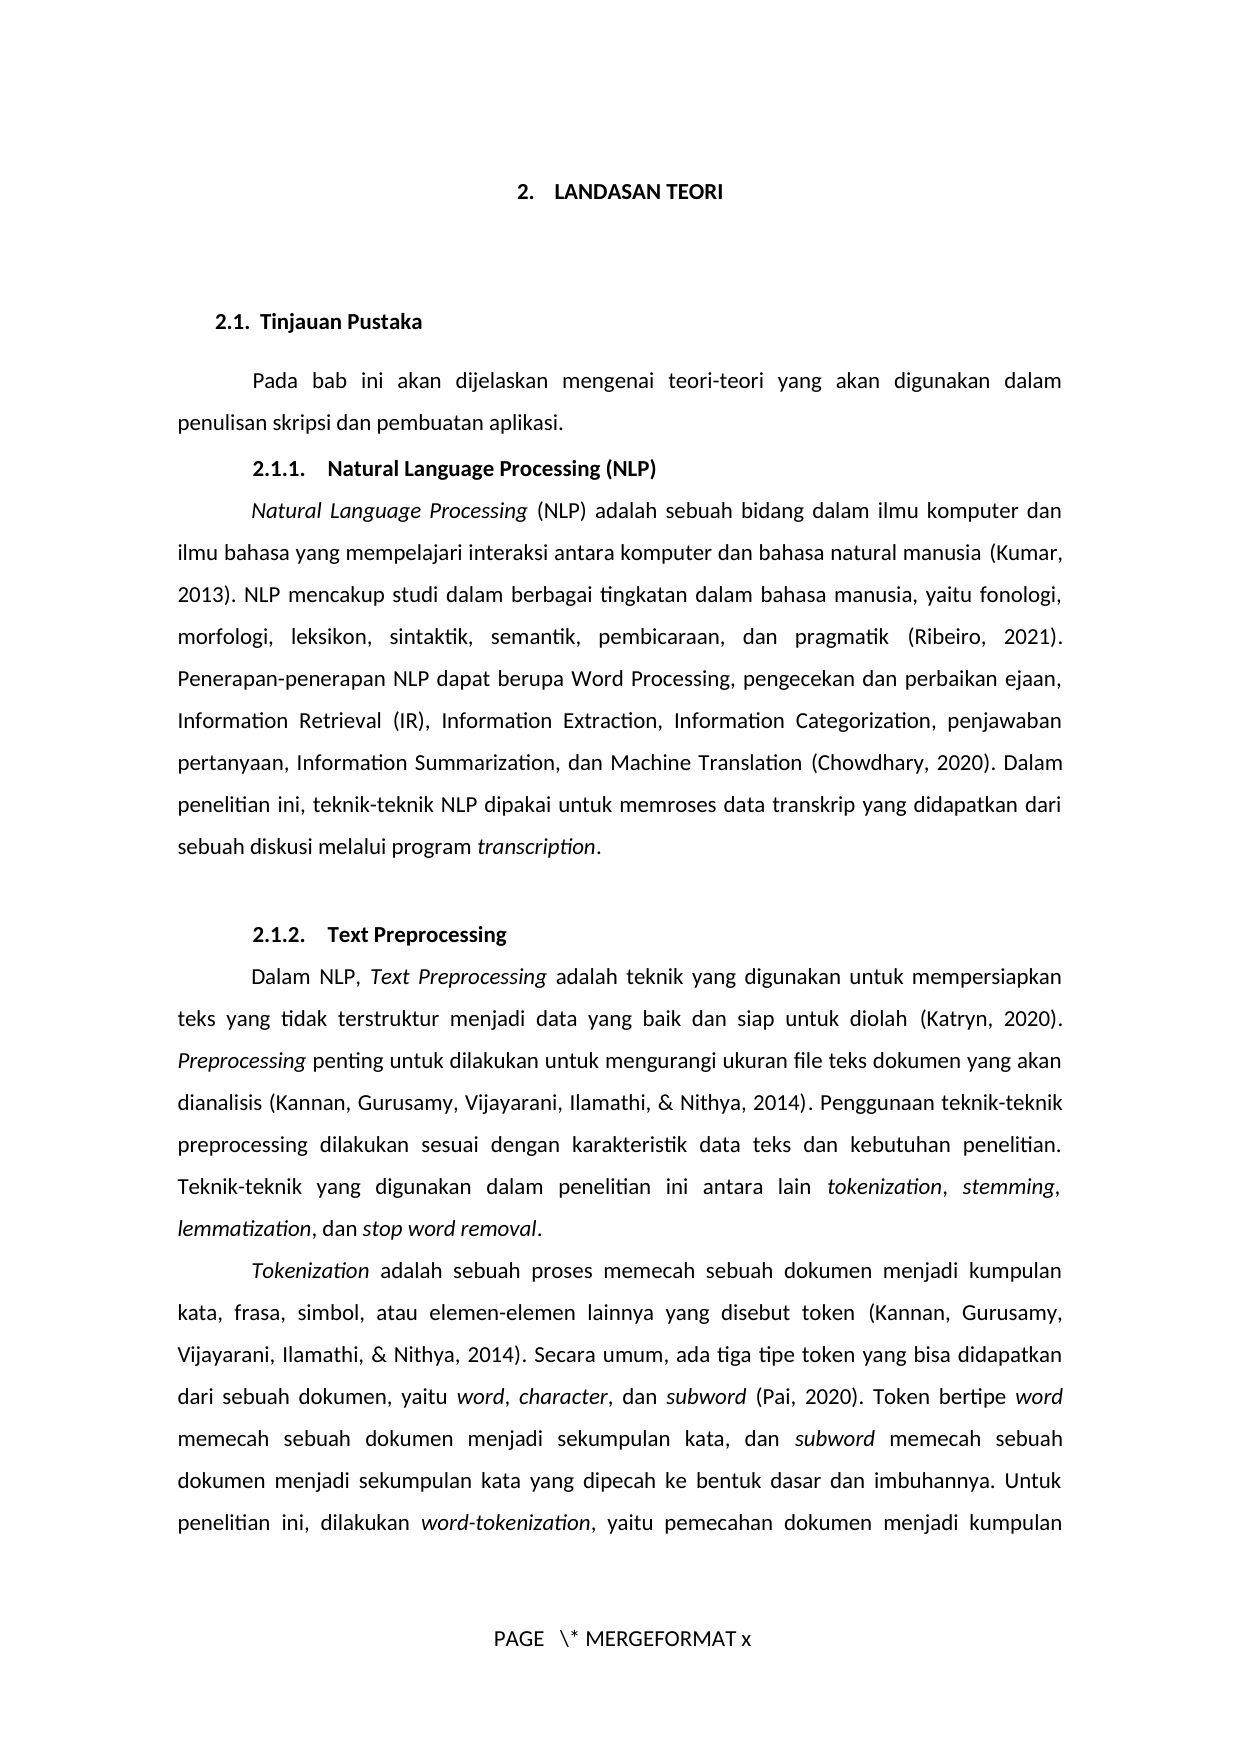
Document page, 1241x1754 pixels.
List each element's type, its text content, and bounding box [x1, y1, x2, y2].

text Pada bab ini akan dijelaskan mengenai teori-teori yang akan digunakan dalam penulisan skripsi dan pembuatan aplikasi. [177, 366, 1063, 436]
subtitle Text Preprocessing [252, 920, 1063, 948]
text Natural Language Processing (NLP) adalah sebuah bidang dalam ilmu komputer dan ilmu bahasa yang mempelajari interaksi antara komputer dan bahasa natural manusia . NLP mencakup studi dalam berbagai tingkatan dalam bahasa manusia, yaitu fonologi, morfologi, leksikon, sintaktik, semantik, pembicaraan, dan pragmatik . Penerapan-penerapan NLP dapat berupa Word Processing, pengecekan dan perbaikan ejaan, Information Retrieval (IR), Information Extraction, Information Categorization, penjawaban pertanyaan, Information Summarization, dan Machine Translation . Dalam penelitian ini, teknik-teknik NLP dipakai untuk memroses data transkrip yang didapatkan dari sebuah diskusi melalui program transcription. [177, 496, 1063, 860]
subtitle Tinjauan Pustaka [215, 307, 1063, 335]
subtitle Natural Language Processing (NLP) [252, 454, 1063, 482]
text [177, 1256, 1063, 1536]
text Dalam NLP, Text Preprocessing adalah teknik yang digunakan untuk mempersiapkan teks yang tidak terstruktur menjadi data yang baik dan siap untuk diolah . Preprocessing penting untuk dilakukan untuk mengurangi ukuran file teks dokumen yang akan dianalisis . Penggunaan teknik-teknik preprocessing dilakukan sesuai dengan karakteristik data teks dan kebutuhan penelitian. Teknik-teknik yang digunakan dalam penelitian ini antara lain tokenization, stemming, lemmatization, dan stop word removal. [177, 962, 1063, 1242]
subtitle LANDASAN TEORI [177, 177, 1063, 205]
